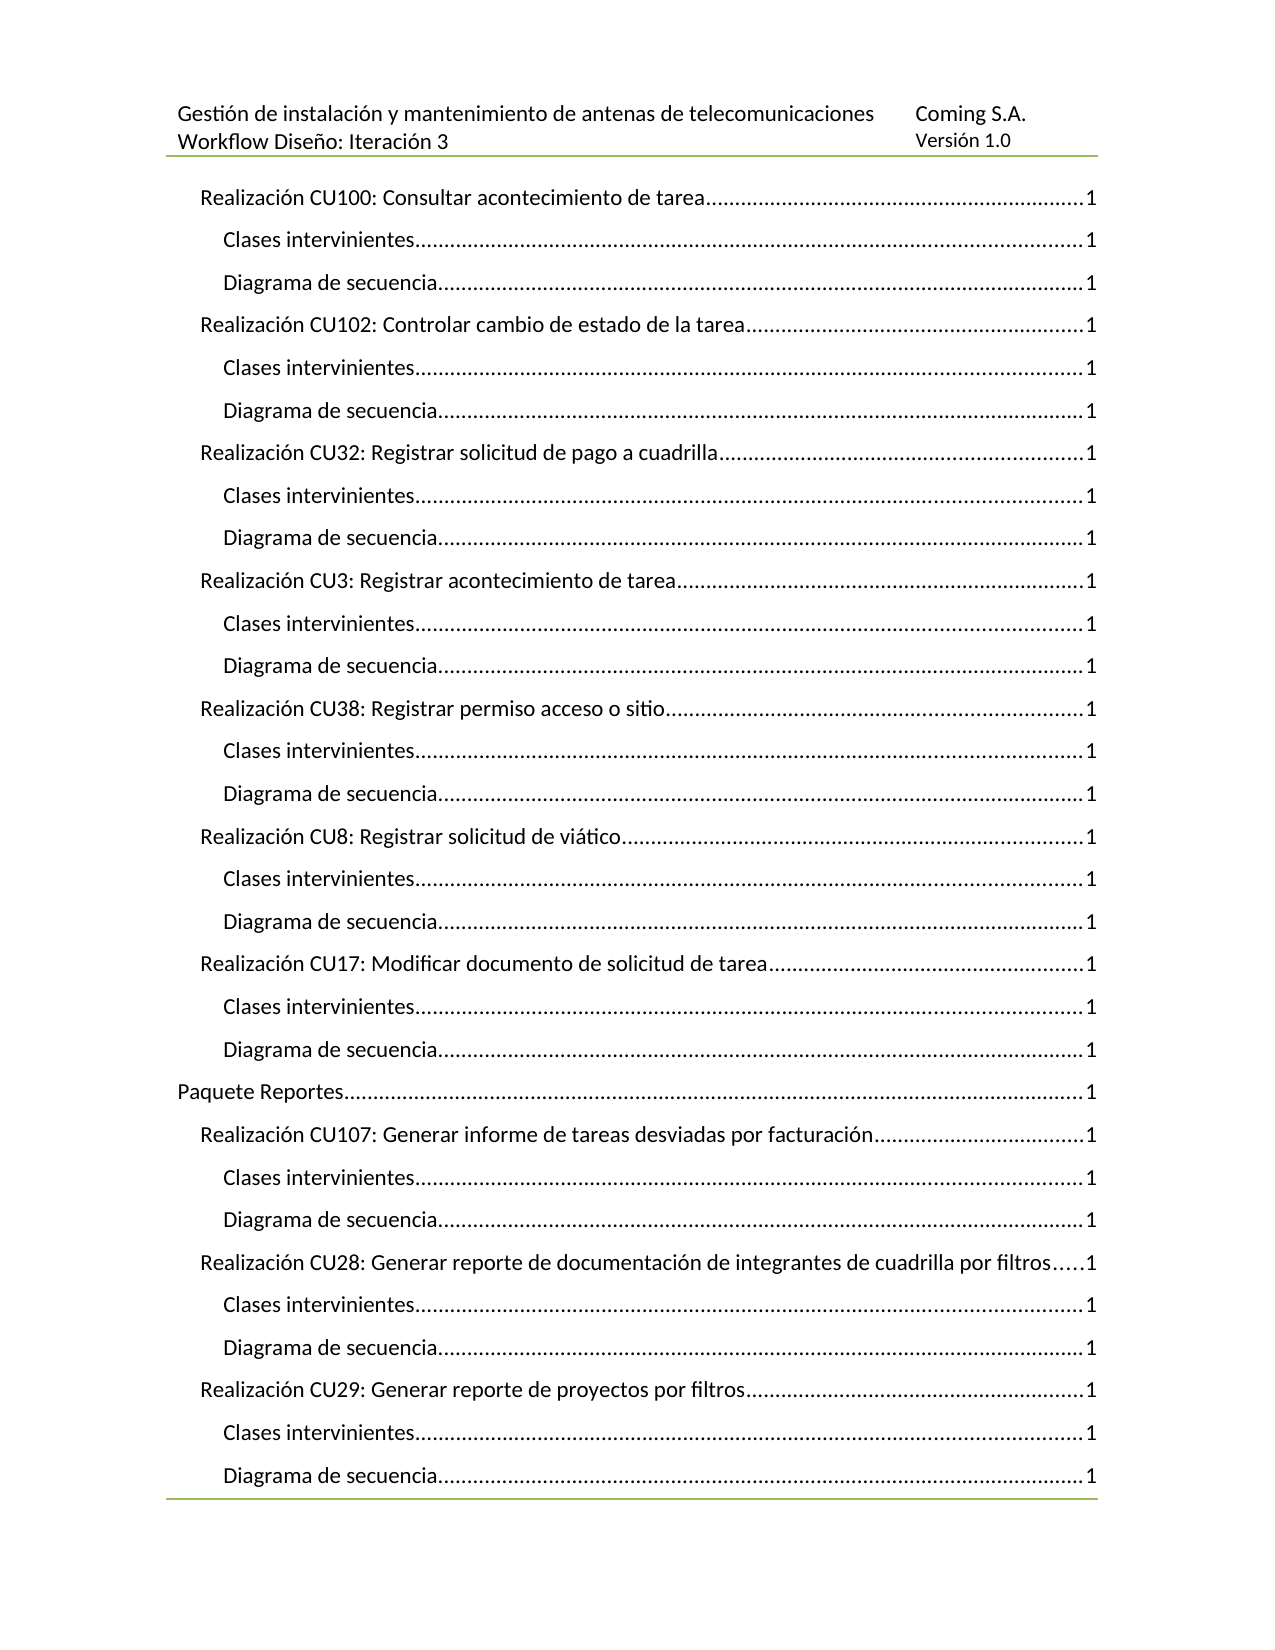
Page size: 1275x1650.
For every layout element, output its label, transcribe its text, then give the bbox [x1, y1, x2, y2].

text Realización CU32: Registrar solicitud de pago a cuadrilla 1 [200, 438, 1098, 466]
text Diagrama de secuencia 1 [223, 907, 1098, 935]
text Realización CU29: Generar reporte de proyectos por filtros 1 [200, 1376, 1098, 1404]
text Clases intervinientes 1 [223, 864, 1098, 892]
text Diagrama de secuencia 1 [223, 1205, 1098, 1233]
text Clases intervinientes 1 [223, 225, 1098, 253]
text Diagrama de secuencia 1 [223, 1461, 1098, 1489]
text Clases intervinientes 1 [223, 609, 1098, 637]
text Diagrama de secuencia 1 [223, 1333, 1098, 1361]
text Realización CU38: Registrar permiso acceso o sitio 1 [200, 694, 1098, 722]
text Realización CU107: Generar informe de tareas desviadas por facturación 1 [200, 1120, 1098, 1148]
text Realización CU28: Generar reporte de documentación de integrantes de cuadrilla por filtros 1 [200, 1248, 1098, 1276]
text Diagrama de secuencia 1 [223, 523, 1098, 552]
text Clases intervinientes 1 [223, 992, 1098, 1020]
text Clases intervinientes 1 [223, 737, 1098, 764]
text Realización CU100: Consultar acontecimiento de tarea 1 [200, 183, 1098, 211]
text Clases intervinientes 1 [223, 1418, 1098, 1446]
text Clases intervinientes 1 [223, 481, 1098, 509]
text Realización CU8: Registrar solicitud de viático 1 [200, 822, 1098, 850]
text Clases intervinientes 1 [223, 1290, 1098, 1318]
text Paquete Reportes 1 [177, 1077, 1098, 1105]
text Clases intervinientes 1 [223, 353, 1098, 381]
text Diagrama de secuencia 1 [223, 651, 1098, 679]
text Diagrama de secuencia 1 [223, 268, 1098, 296]
text Diagrama de secuencia 1 [223, 1035, 1098, 1063]
text Clases intervinientes 1 [223, 1163, 1098, 1191]
text Diagrama de secuencia 1 [223, 396, 1098, 424]
text Realización CU102: Controlar cambio de estado de la tarea 1 [200, 311, 1098, 338]
text Realización CU3: Registrar acontecimiento de tarea 1 [200, 566, 1098, 594]
text Diagrama de secuencia 1 [223, 779, 1098, 807]
text Realización CU17: Modificar documento de solicitud de tarea 1 [200, 949, 1098, 978]
